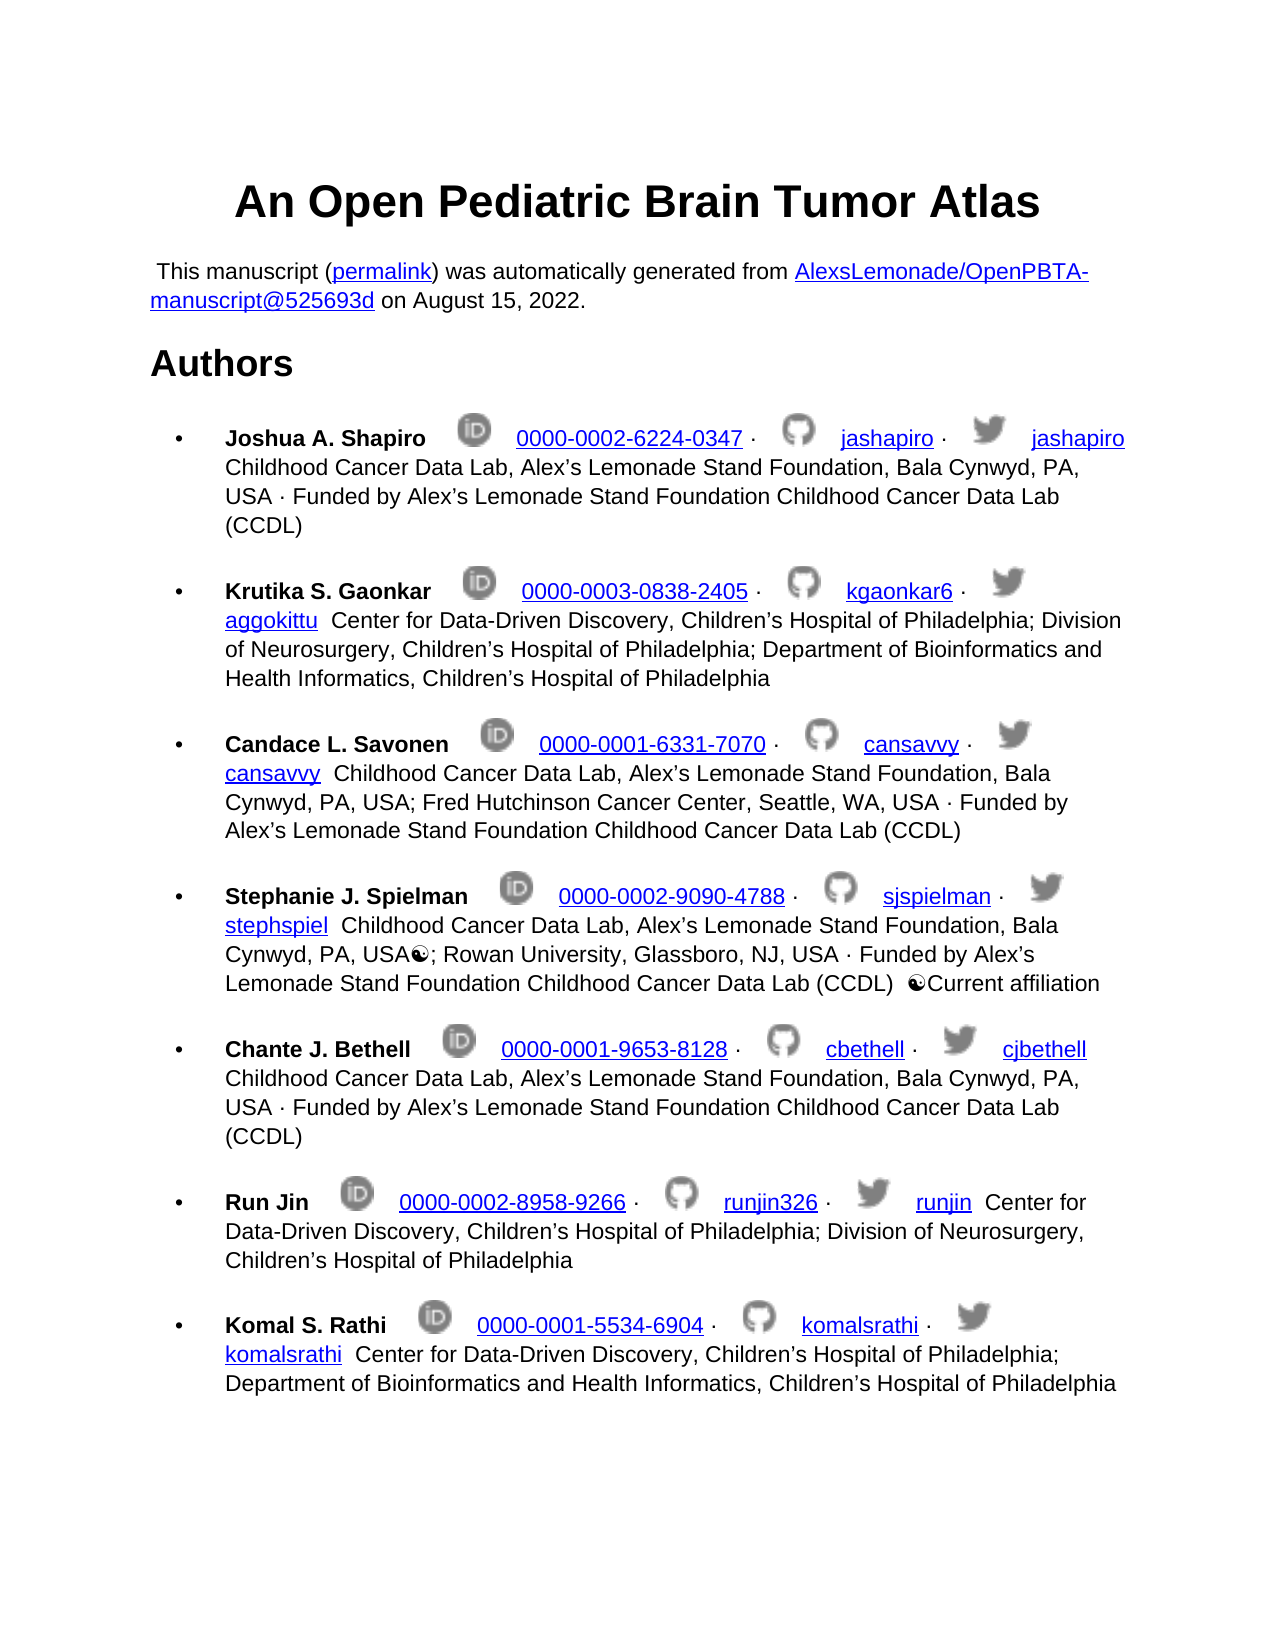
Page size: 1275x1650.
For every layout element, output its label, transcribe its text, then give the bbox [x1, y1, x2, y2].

picture [462, 566, 497, 600]
list Run Jin 0000-0002-8958-9266 · runjin326 · runjin Center for Data-Driven Discovery, Children’s Hospital of Philadelphia; Division of Neurosurgery, Children’s Hospital of Philadelphia [175, 1177, 1125, 1273]
picture [340, 1176, 374, 1211]
title An Open Pediatric Brain Tumor Atlas [150, 175, 1125, 228]
list Joshua A. Shapiro 0000-0002-6224-0347 · jashapiro · jashapiro Childhood Cancer Data Lab, Alex’s Lemonade Stand Foundation, Bala Cynwyd, PA, USA · Funded by Alex’s Lemonade Stand Foundation Childhood Cancer Data Lab (CCDL) [175, 413, 1125, 538]
picture [457, 413, 492, 447]
list Candace L. Savonen 0000-0001-6331-7070 · cansavvy · cansavvy Childhood Cancer Data Lab, Alex’s Lemonade Stand Foundation, Bala Cynwyd, PA, USA; Fred Hutchinson Cancer Center, Seattle, WA, USA · Funded by Alex’s Lemonade Stand Foundation Childhood Cancer Data Lab (CCDL) [175, 719, 1125, 844]
text This manuscript (permalink) was automatically generated from AlexsLemonade/OpenPBTA-manuscript@525693d on August 15, 2022. [150, 258, 1125, 313]
picture [1030, 871, 1064, 905]
picture [973, 413, 1007, 447]
picture [767, 1024, 801, 1058]
subtitle Authors [150, 341, 1125, 384]
picture [442, 1024, 476, 1058]
picture [480, 718, 514, 752]
picture [499, 871, 534, 905]
picture [805, 718, 839, 752]
picture [957, 1300, 992, 1334]
picture [992, 566, 1026, 600]
list Stephanie J. Spielman 0000-0002-9090-4788 · sjspielman · stephspiel Childhood Cancer Data Lab, Alex’s Lemonade Stand Foundation, Bala Cynwyd, PA, USA☯; Rowan University, Glassboro, NJ, USA · Funded by Alex’s Lemonade Stand Foundation Childhood Cancer Data Lab (CCDL) ☯Current affiliation [175, 871, 1125, 996]
picture [782, 413, 816, 447]
list Chante J. Bethell 0000-0001-9653-8128 · cbethell · cjbethell Childhood Cancer Data Lab, Alex’s Lemonade Stand Foundation, Bala Cynwyd, PA, USA · Funded by Alex’s Lemonade Stand Foundation Childhood Cancer Data Lab (CCDL) [175, 1024, 1125, 1149]
picture [824, 871, 858, 905]
picture [787, 566, 821, 600]
picture [857, 1176, 891, 1211]
list Komal S. Rathi 0000-0001-5534-6904 · komalsrathi · komalsrathi Center for Data-Driven Discovery, Children’s Hospital of Philadelphia; Department of Bioinformatics and Health Informatics, Children’s Hospital of Philadelphia [175, 1301, 1125, 1397]
picture [943, 1024, 978, 1058]
picture [998, 718, 1032, 752]
picture [665, 1176, 699, 1211]
picture [418, 1300, 452, 1334]
picture [742, 1300, 777, 1334]
list Krutika S. Gaonkar 0000-0003-0838-2405 · kgaonkar6 · aggokittu Center for Data-Driven Discovery, Children’s Hospital of Philadelphia; Division of Neurosurgery, Children’s Hospital of Philadelphia; Department of Bioinformatics and Health Informatics, Children’s Hospital of Philadelphia [175, 566, 1125, 691]
